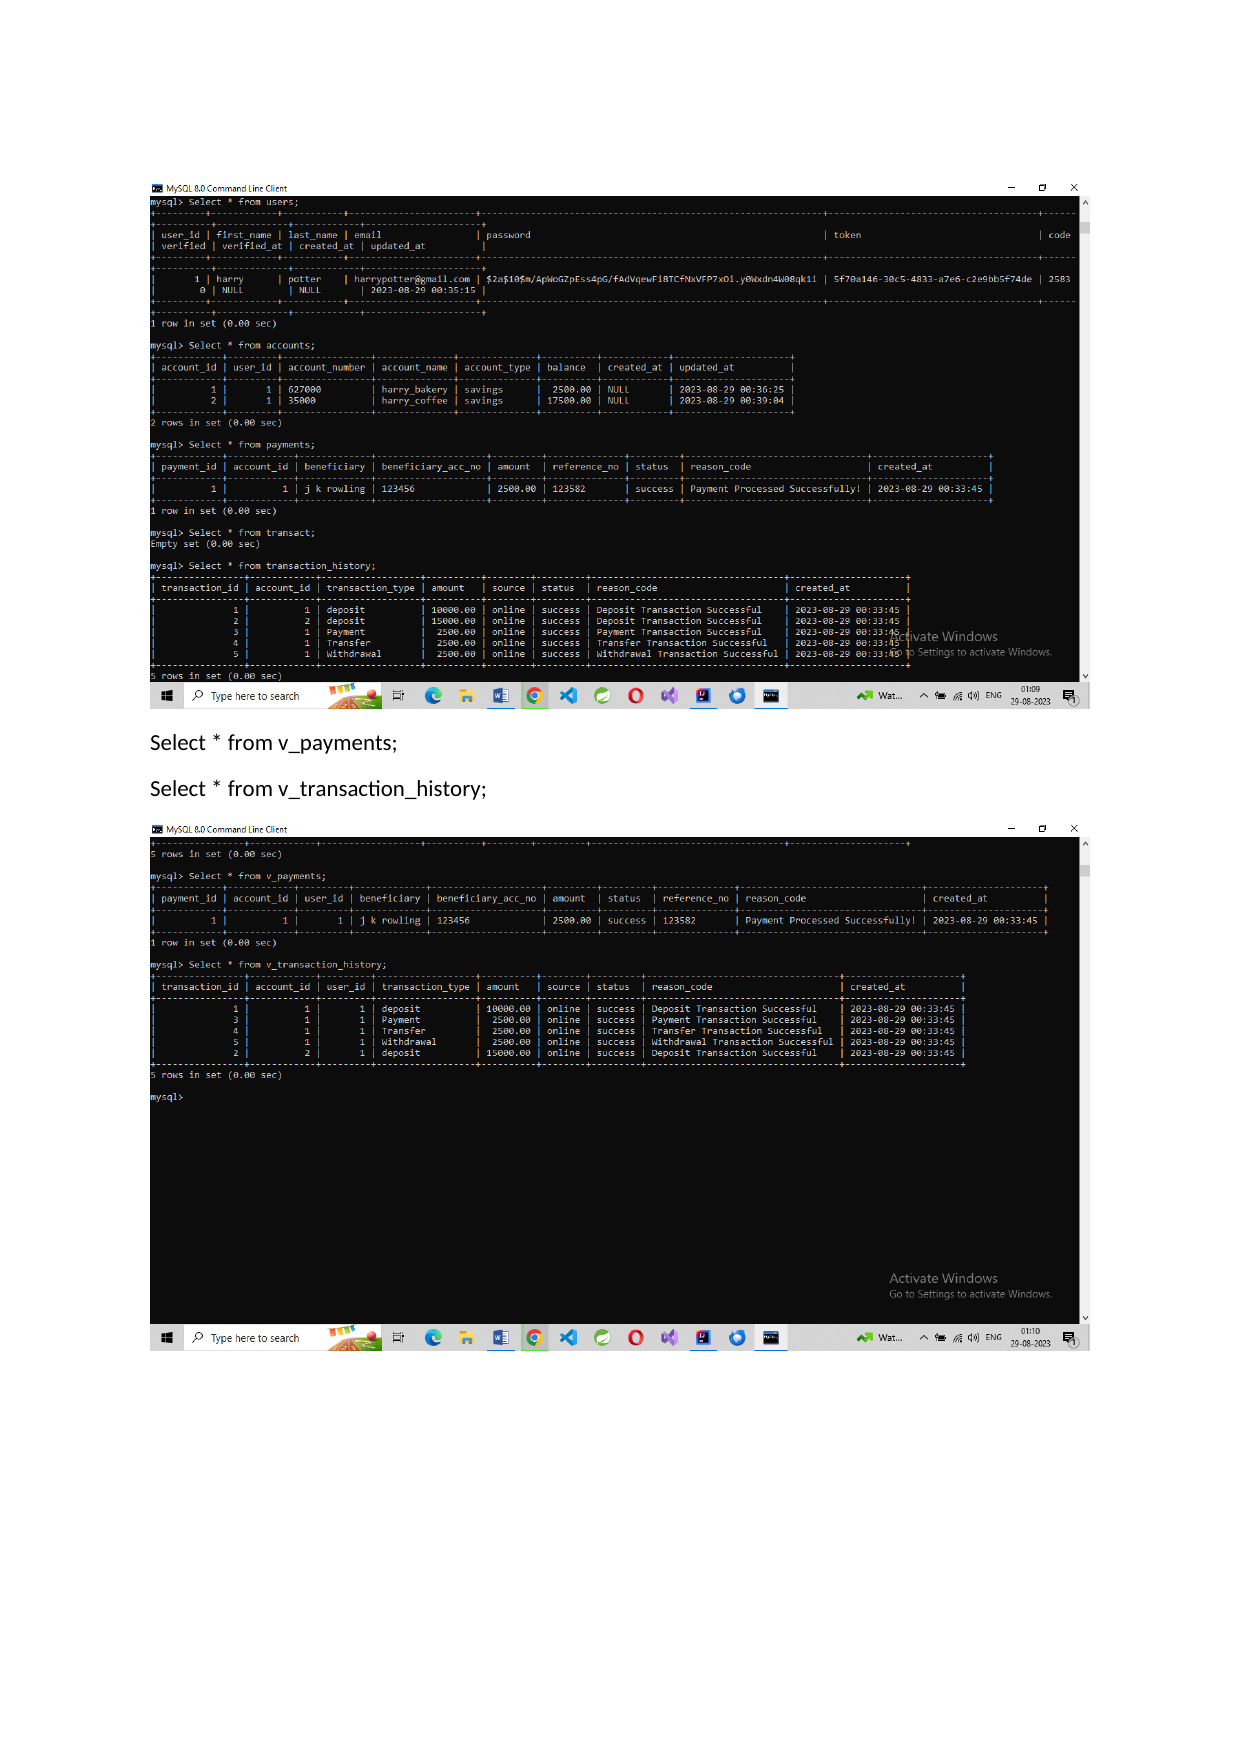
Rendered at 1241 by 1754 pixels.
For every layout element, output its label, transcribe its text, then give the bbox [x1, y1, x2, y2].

text Select * from v_transaction_history; [150, 774, 1090, 803]
picture [150, 180, 1091, 709]
picture [150, 821, 1091, 1351]
text Select * from v_payments; [150, 728, 1090, 756]
